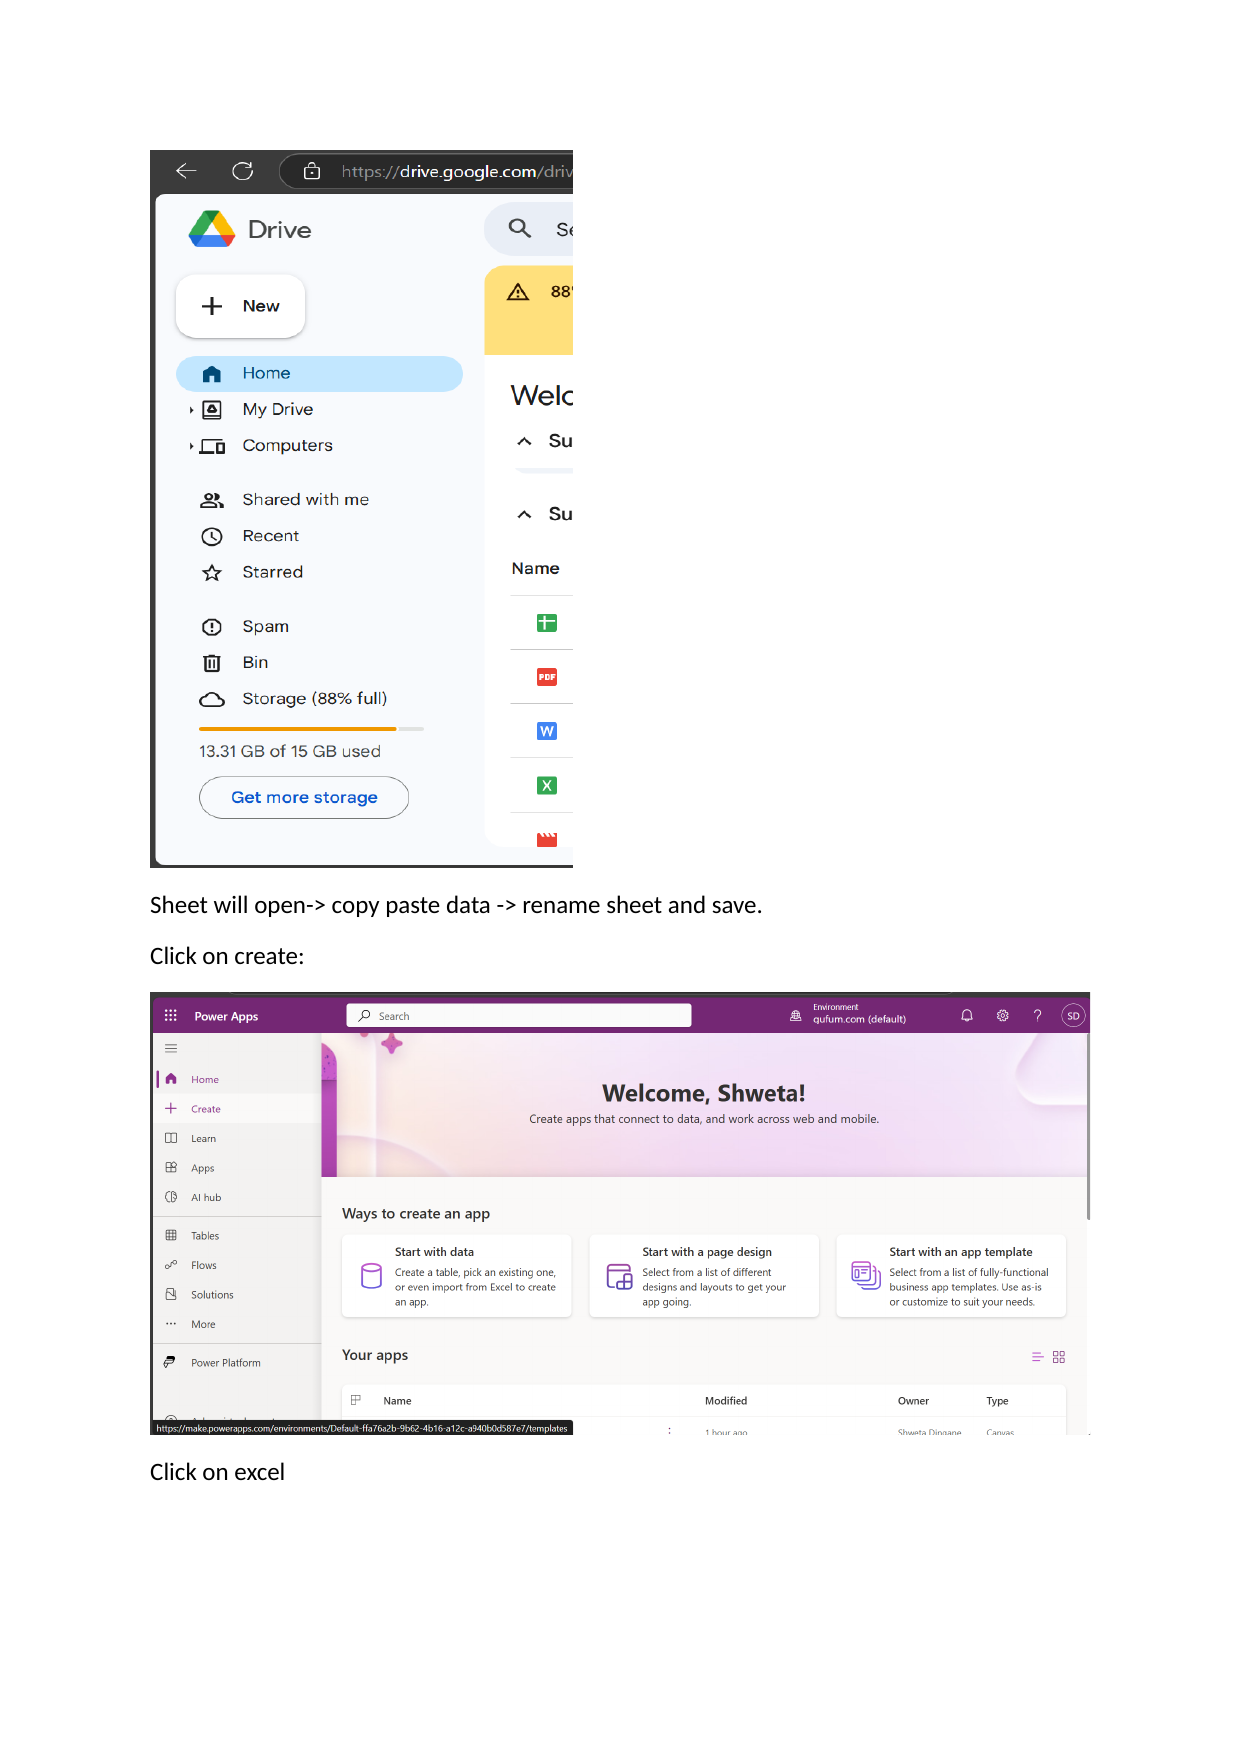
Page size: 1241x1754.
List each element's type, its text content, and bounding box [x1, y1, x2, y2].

picture [150, 150, 573, 868]
text Click on create: [150, 941, 1090, 971]
text Sheet will open-> copy paste data -> rename sheet and save. [150, 889, 1090, 919]
picture [150, 992, 1091, 1435]
text Click on excel [150, 1456, 1090, 1486]
